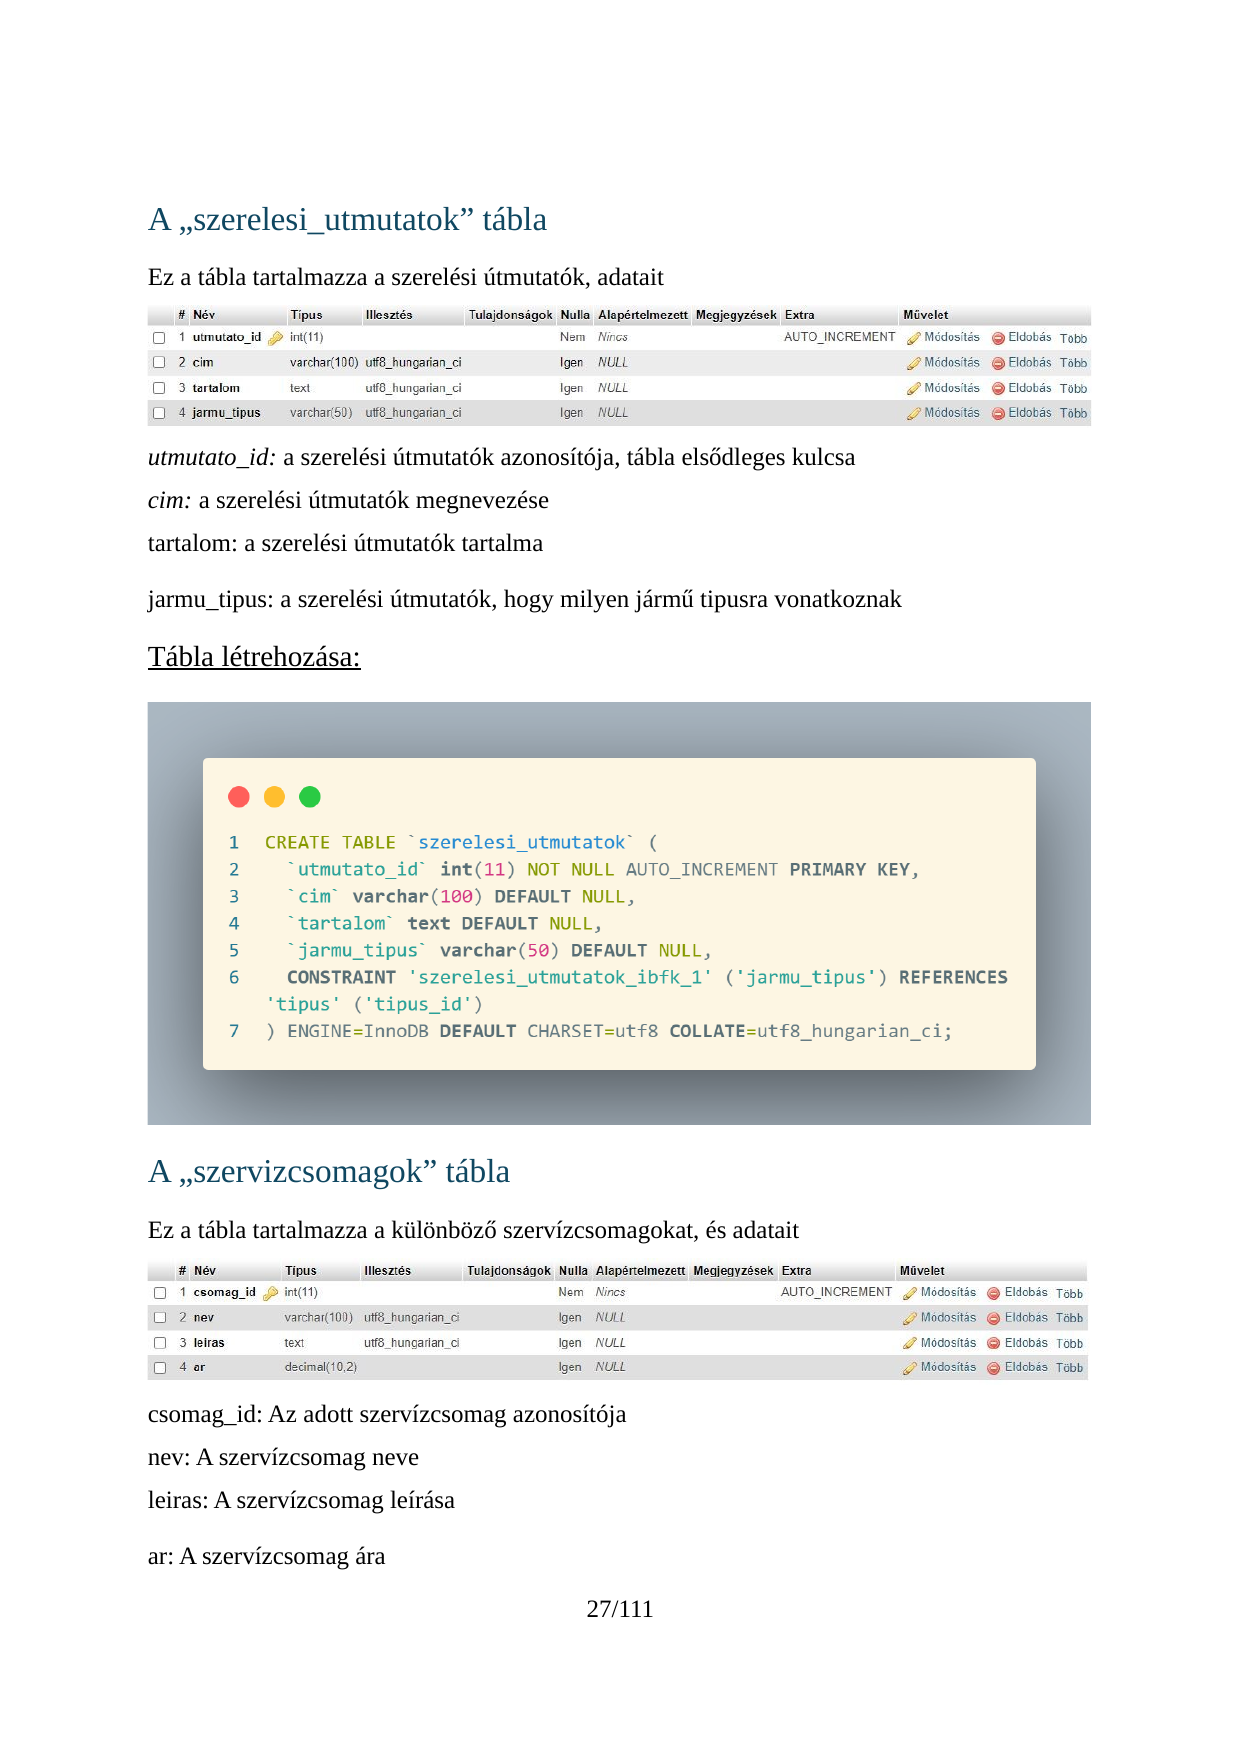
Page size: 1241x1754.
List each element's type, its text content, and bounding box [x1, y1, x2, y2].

text csomag_id: Az adott szervízcsomag azonosítója [148, 1399, 1092, 1428]
text tartalom: a szerelési útmutatók tartalma [148, 528, 1092, 557]
text jarmu_tipus: a szerelési útmutatók, hogy milyen jármű tipusra vonatkoznak [148, 584, 1092, 612]
text Ez a tábla tartalmazza a szerelési útmutatók, adatait [148, 262, 1092, 291]
text ar: A szervízcsomag ára [148, 1541, 1092, 1570]
text cim: a szerelési útmutatók megnevezése [148, 485, 1092, 514]
text leiras: A szervízcsomag leírása [148, 1485, 1092, 1514]
text Tábla létrehozása: [148, 639, 1092, 673]
picture [147, 305, 1092, 428]
text nev: A szervízcsomag neve [148, 1442, 1092, 1471]
text utmutato_id: a szerelési útmutatók azonosítója, tábla elsődleges kulcsa [148, 442, 1092, 471]
picture [147, 702, 1091, 1125]
picture [147, 1258, 1090, 1385]
subtitle A „szerelesi_utmutatok” tábla [148, 199, 1092, 237]
text Ez a tábla tartalmazza a különböző szervízcsomagokat, és adatait [148, 1215, 1092, 1244]
subtitle A „szervizcsomagok” tábla [148, 1152, 1092, 1190]
